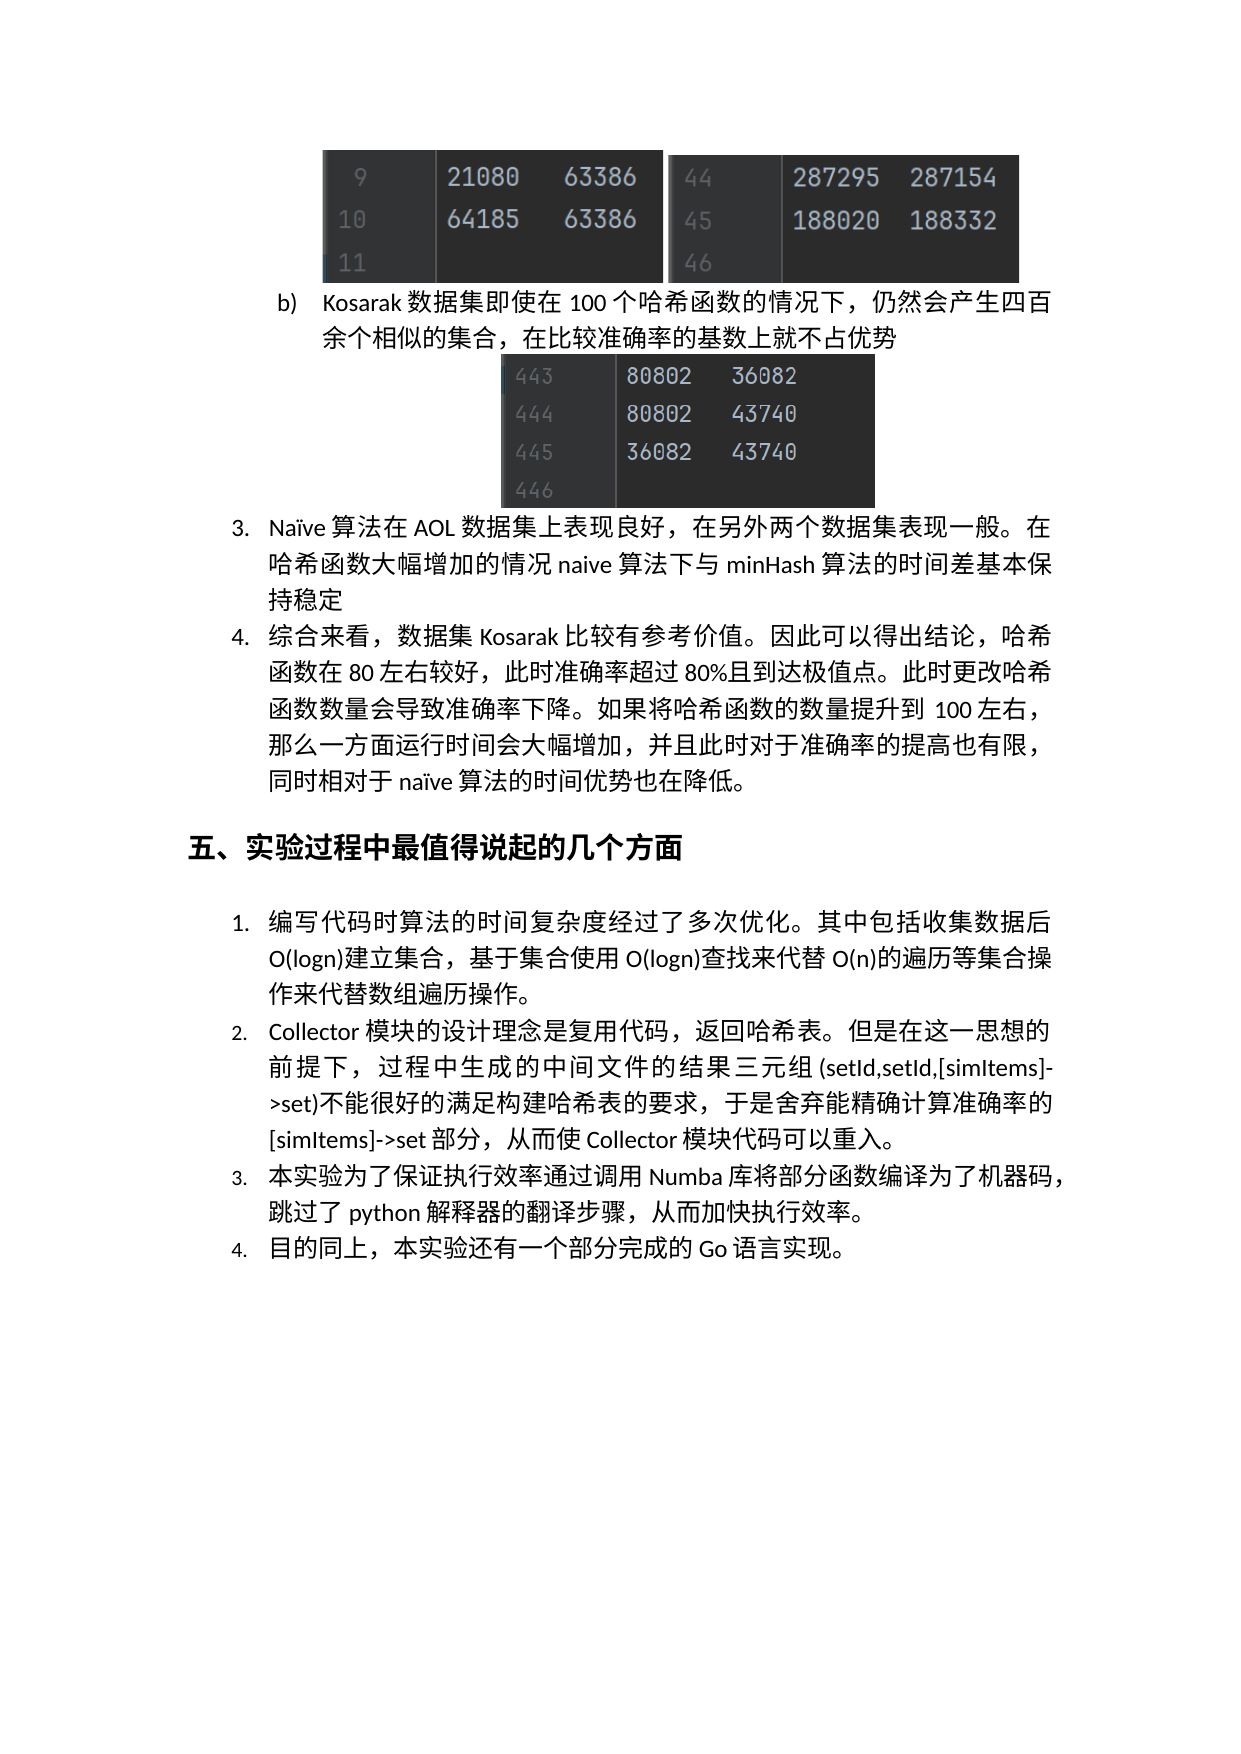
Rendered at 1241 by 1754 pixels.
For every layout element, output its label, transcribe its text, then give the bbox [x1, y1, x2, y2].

list 综合来看，数据集Kosarak比较有参考价值。因此可以得出结论，哈希函数在80左右较好，此时准确率超过80%且到达极值点。此时更改哈希函数数量会导致准确率下降。如果将哈希函数的数量提升到100左右，那么一方面运行时间会大幅增加，并且此时对于准确率的提高也有限，同时相对于naïve算法的时间优势也在降低。 [231, 617, 1053, 798]
list Naïve算法在AOL数据集上表现良好，在另外两个数据集表现一般。在哈希函数大幅增加的情况naive算法下与minHash算法的时间差基本保持稳定 [231, 508, 1053, 617]
picture [322, 150, 664, 283]
list 本实验为了保证执行效率通过调用Numba库将部分函数编译为了机器码，跳过了python解释器的翻译步骤，从而加快执行效率。 [231, 1156, 1053, 1229]
picture [668, 155, 1020, 283]
picture [501, 354, 875, 508]
list Collector模块的设计理念是复用代码，返回哈希表。但是在这一思想的前提下，过程中生成的中间文件的结果三元组(setId,setId,[simItems]->set)不能很好的满足构建哈希表的要求，于是舍弃能精确计算准确率的[simItems]->set部分，从而使Collector模块代码可以重入。 [231, 1011, 1053, 1156]
list Kosarak数据集即使在100个哈希函数的情况下，仍然会产生四百余个相似的集合，在比较准确率的基数上就不占优势 [277, 282, 1053, 355]
list 编写代码时算法的时间复杂度经过了多次优化。其中包括收集数据后O(logn)建立集合，基于集合使用O(logn)查找来代替O(n)的遍历等集合操作来代替数组遍历操作。 [231, 902, 1053, 1011]
list 目的同上，本实验还有一个部分完成的Go语言实现。 [231, 1229, 1053, 1265]
text 五、实验过程中最值得说起的几个方面 [187, 824, 1053, 867]
